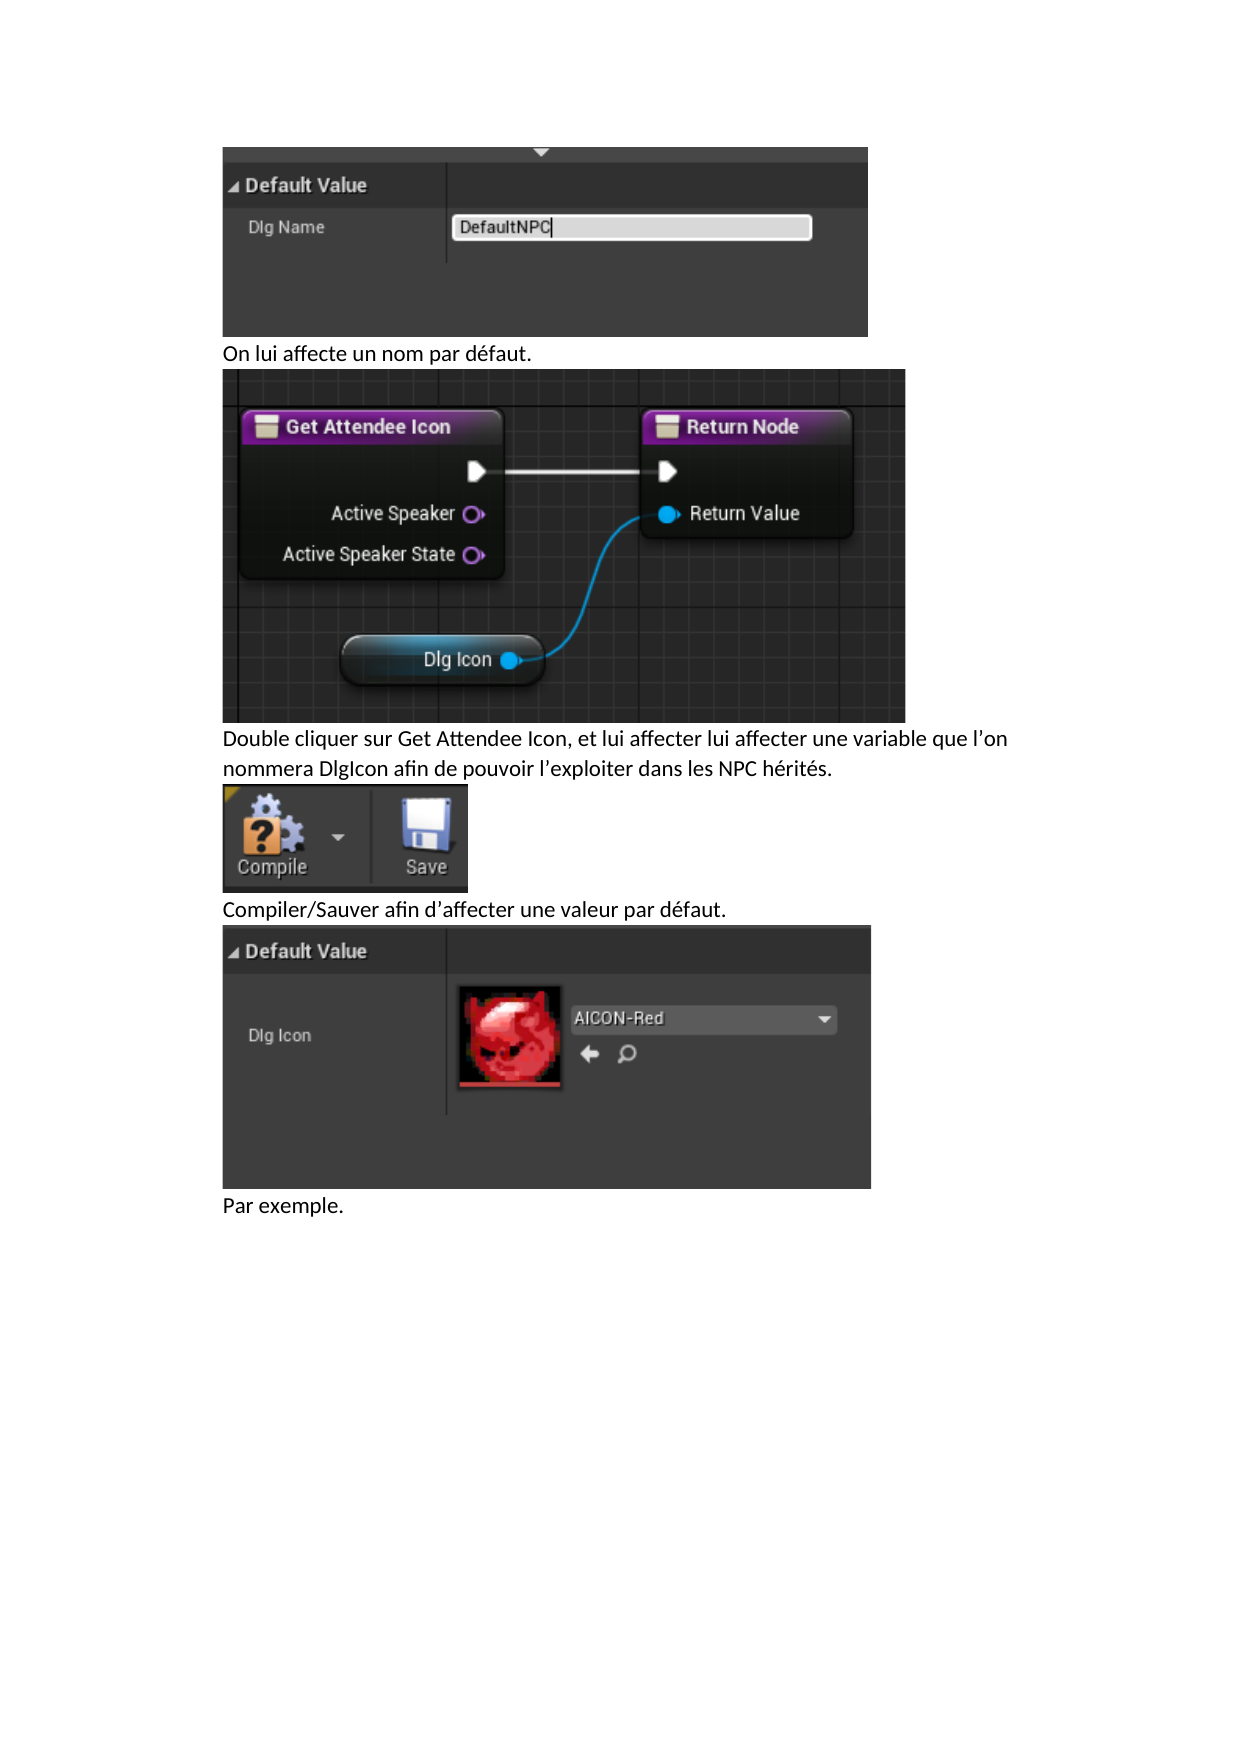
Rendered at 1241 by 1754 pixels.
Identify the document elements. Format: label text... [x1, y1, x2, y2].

list On lui affecte un nom par défaut. [223, 339, 1093, 367]
picture [222, 369, 906, 723]
picture [222, 784, 468, 893]
picture [222, 925, 872, 1189]
list Compiler/Sauver afin d’affecter une valeur par défaut. [223, 895, 1093, 923]
list Double cliquer sur Get Attendee Icon, et lui affecter lui affecter une variable que l’on nommera DlgIcon afin de pouvoir l’exploiter dans les NPC hérités. [223, 724, 1093, 783]
list Par exemple. [223, 1191, 1093, 1219]
picture [222, 147, 868, 337]
